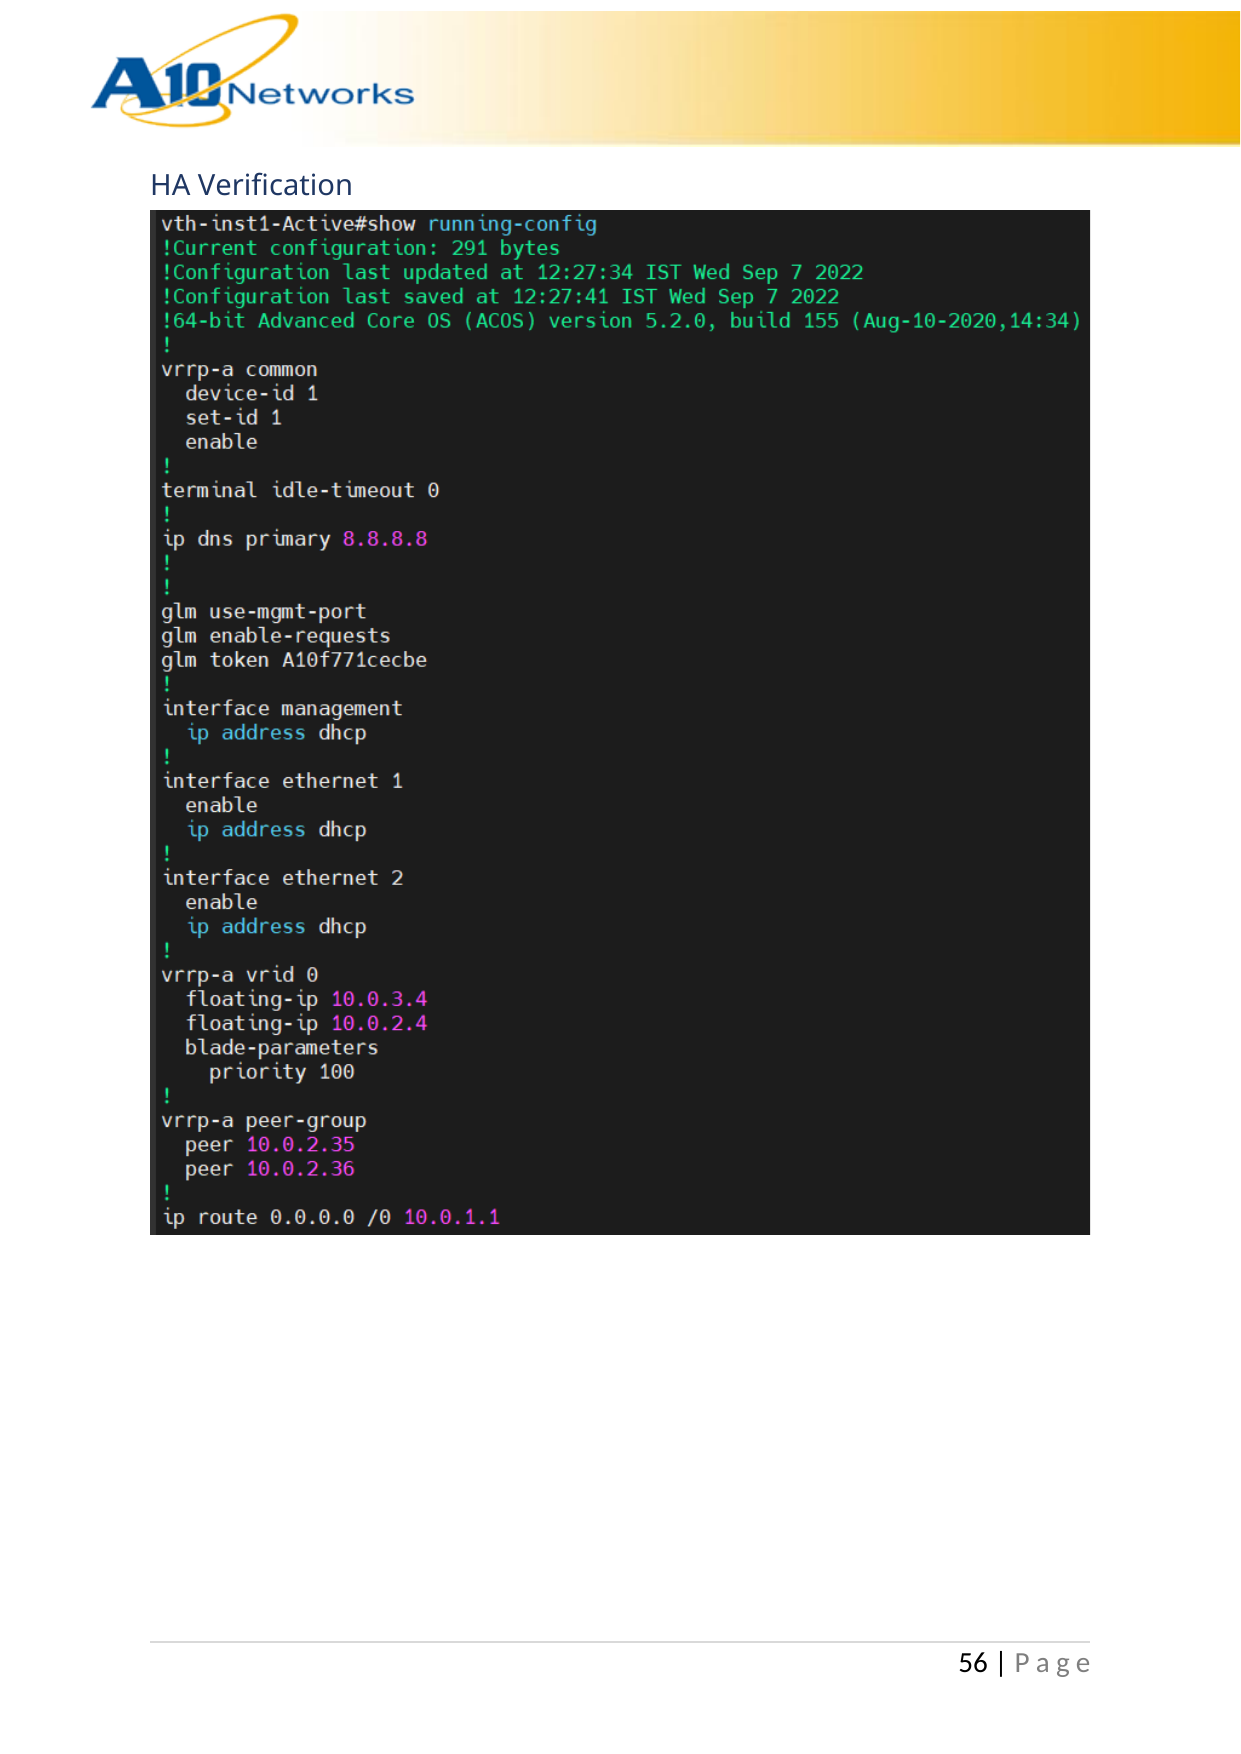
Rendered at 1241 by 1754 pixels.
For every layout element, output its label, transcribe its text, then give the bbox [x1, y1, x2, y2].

subtitle HA Verification [150, 164, 1090, 204]
picture [150, 210, 1091, 1235]
picture [0, 11, 1241, 147]
